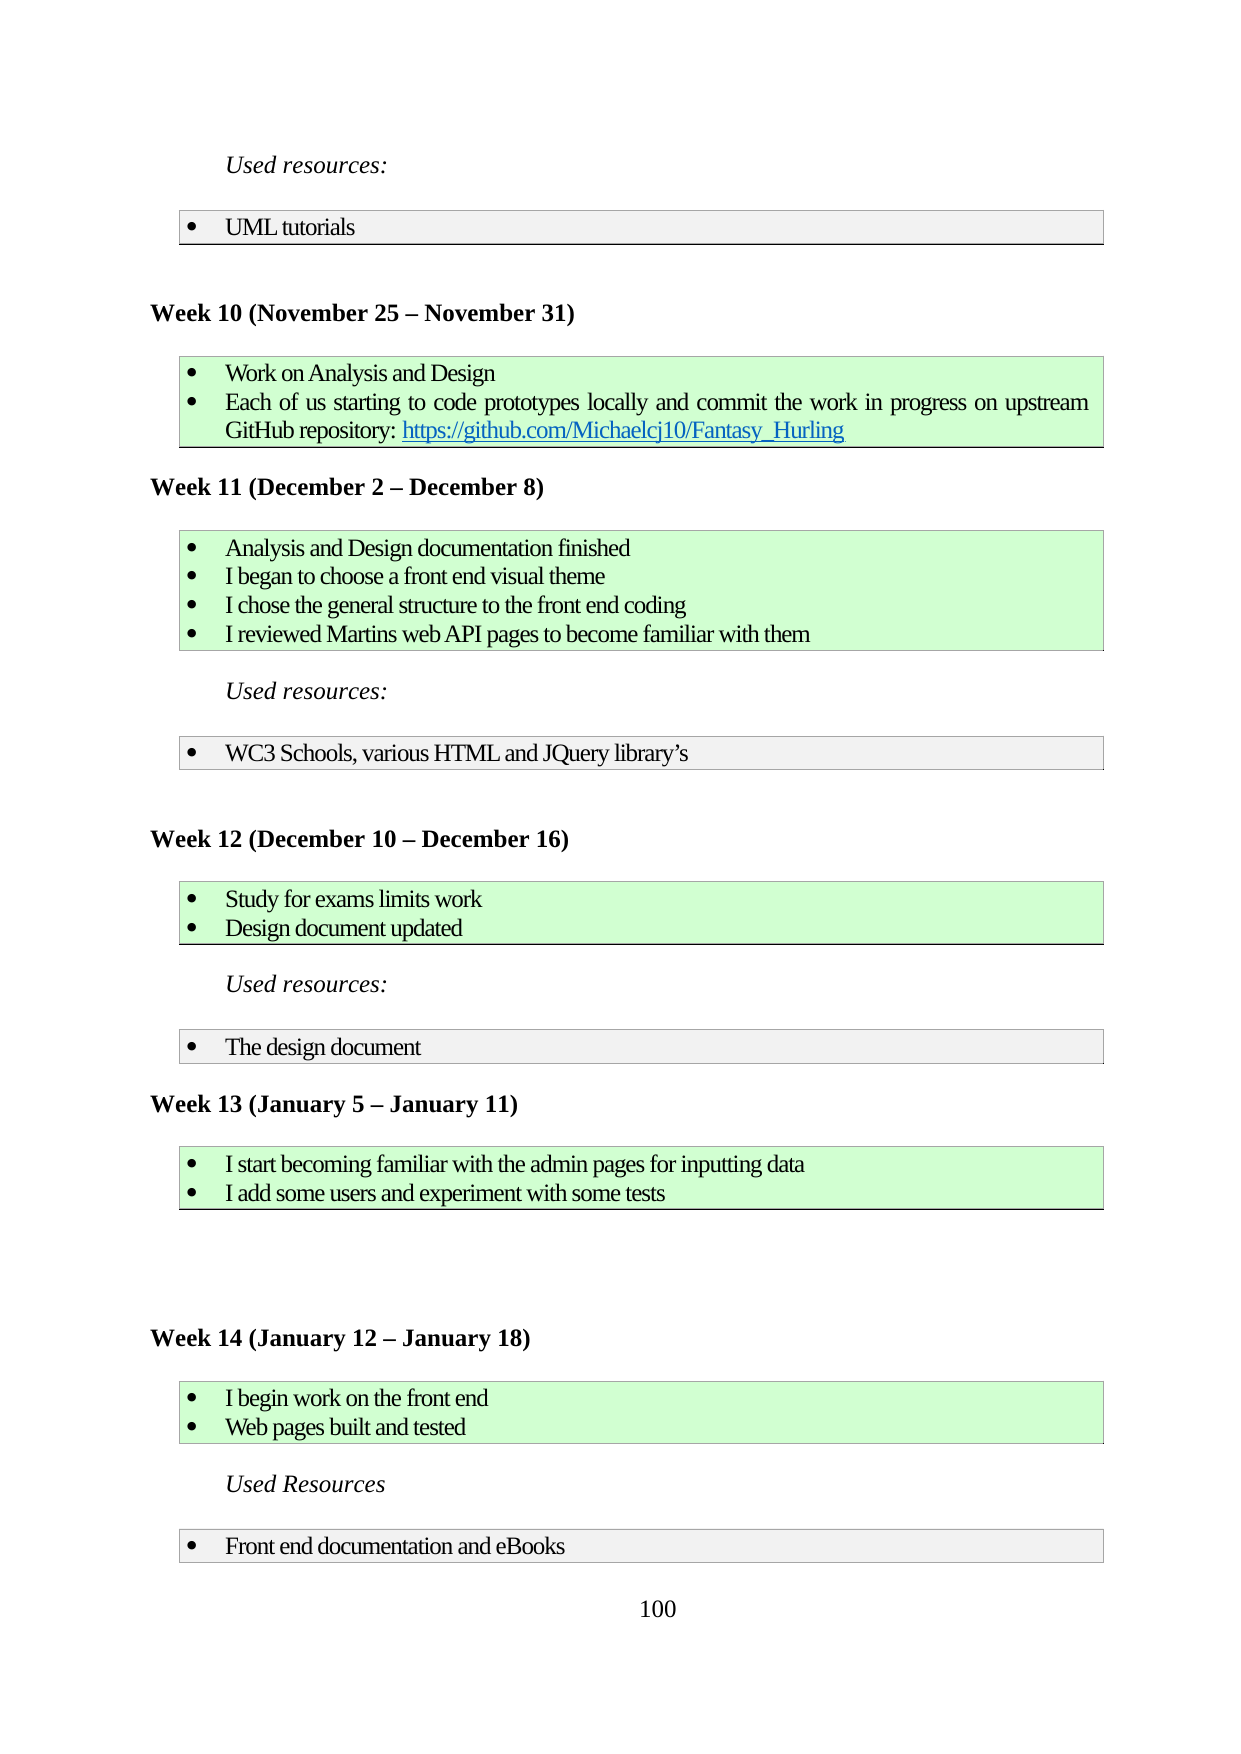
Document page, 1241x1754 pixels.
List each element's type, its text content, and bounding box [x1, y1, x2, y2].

title I reviewed Martins web API pages to become familiar with them [180, 616, 1103, 650]
title Design document updated [180, 910, 1103, 943]
title I add some users and experiment with some tests [180, 1175, 1103, 1208]
title I chose the general structure to the front end coding [180, 587, 1103, 616]
title UML tutorials [180, 211, 1103, 243]
subtitle Week 14 (January 12 – January 18) [150, 1323, 1090, 1352]
subtitle Week 10 (November 25 – November 31) [150, 298, 1090, 327]
title Each of us starting to code prototypes locally and commit the work in progress on upstream GitHub repository: https://github.com/Michaelcj10/Fantasy_Hurling [180, 384, 1103, 446]
subtitle Week 11 (December 2 – December 8) [150, 472, 1090, 501]
title Front end documentation and eBooks [180, 1530, 1103, 1562]
title I began to choose a front end visual theme [180, 559, 1103, 587]
text Used resources: [150, 150, 1090, 179]
subtitle Week 13 (January 5 – January 11) [150, 1089, 1090, 1117]
subtitle Week 12 (December 10 – December 16) [150, 824, 1090, 852]
title Analysis and Design documentation finished [180, 531, 1103, 559]
text Used resources: [150, 676, 1090, 704]
text Used Resources [150, 1469, 1090, 1497]
title The design document [180, 1030, 1103, 1063]
title Study for exams limits work [180, 882, 1103, 910]
title Web pages built and tested [180, 1409, 1103, 1443]
text Used resources: [150, 969, 1090, 998]
title I start becoming familiar with the admin pages for inputting data [180, 1147, 1103, 1175]
title Work on Analysis and Design [180, 357, 1103, 384]
title I begin work on the front end [180, 1382, 1103, 1409]
title WC3 Schools, various HTML and JQuery library’s [180, 737, 1103, 769]
